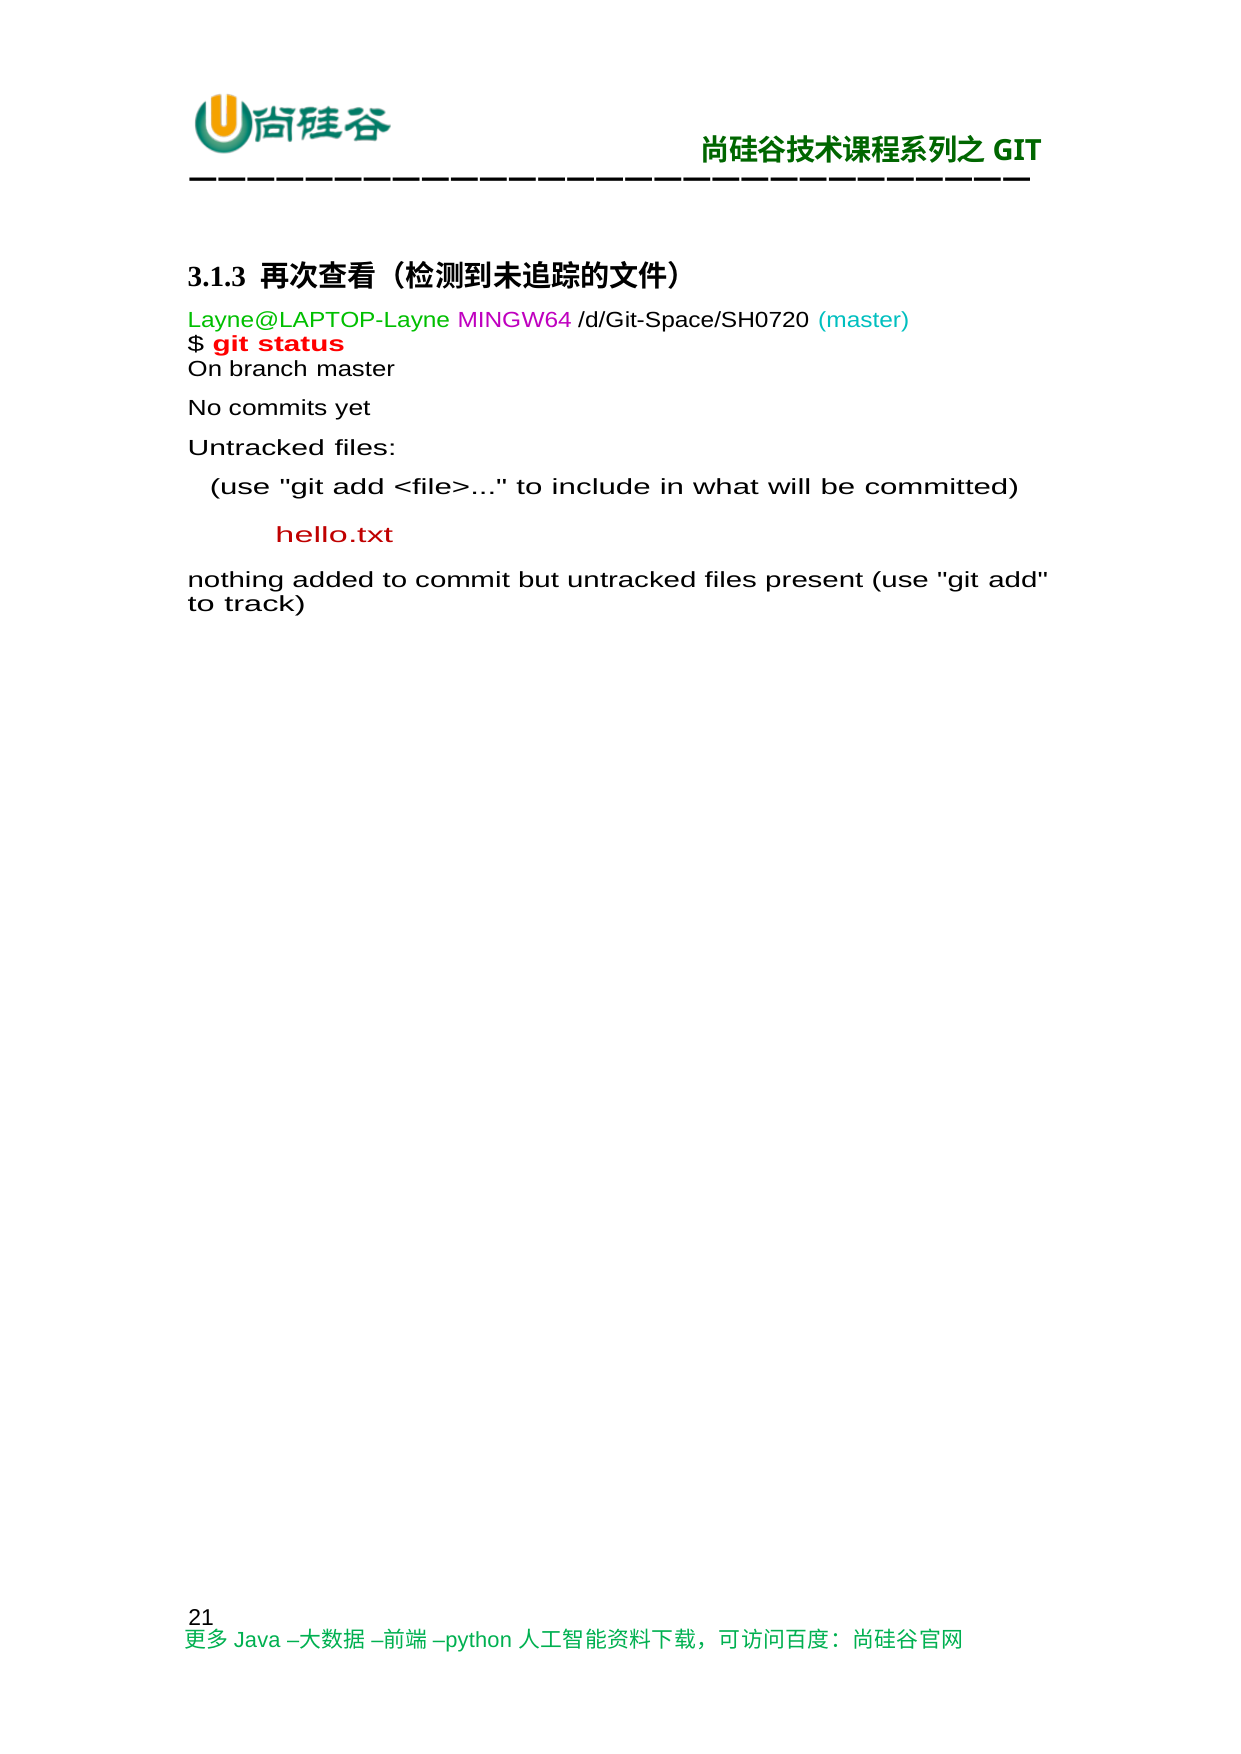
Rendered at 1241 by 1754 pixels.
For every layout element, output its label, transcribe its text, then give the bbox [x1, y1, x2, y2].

list 再次查看（检测到未追踪的文件） [187, 253, 1072, 295]
text Layne@LAPTOP-Layne MINGW64 /d/Git-Space/SH0720 (master) [187, 308, 1072, 332]
text (use "git add <file>..." to include in what will be committed) hello.txt [209, 474, 1030, 547]
text On branch master No commits yet Untracked files: [187, 356, 404, 460]
text $ git status [187, 332, 1072, 356]
text nothing added to commit but untracked files present (use "git add" to track) [187, 569, 1059, 616]
picture [187, 88, 396, 159]
